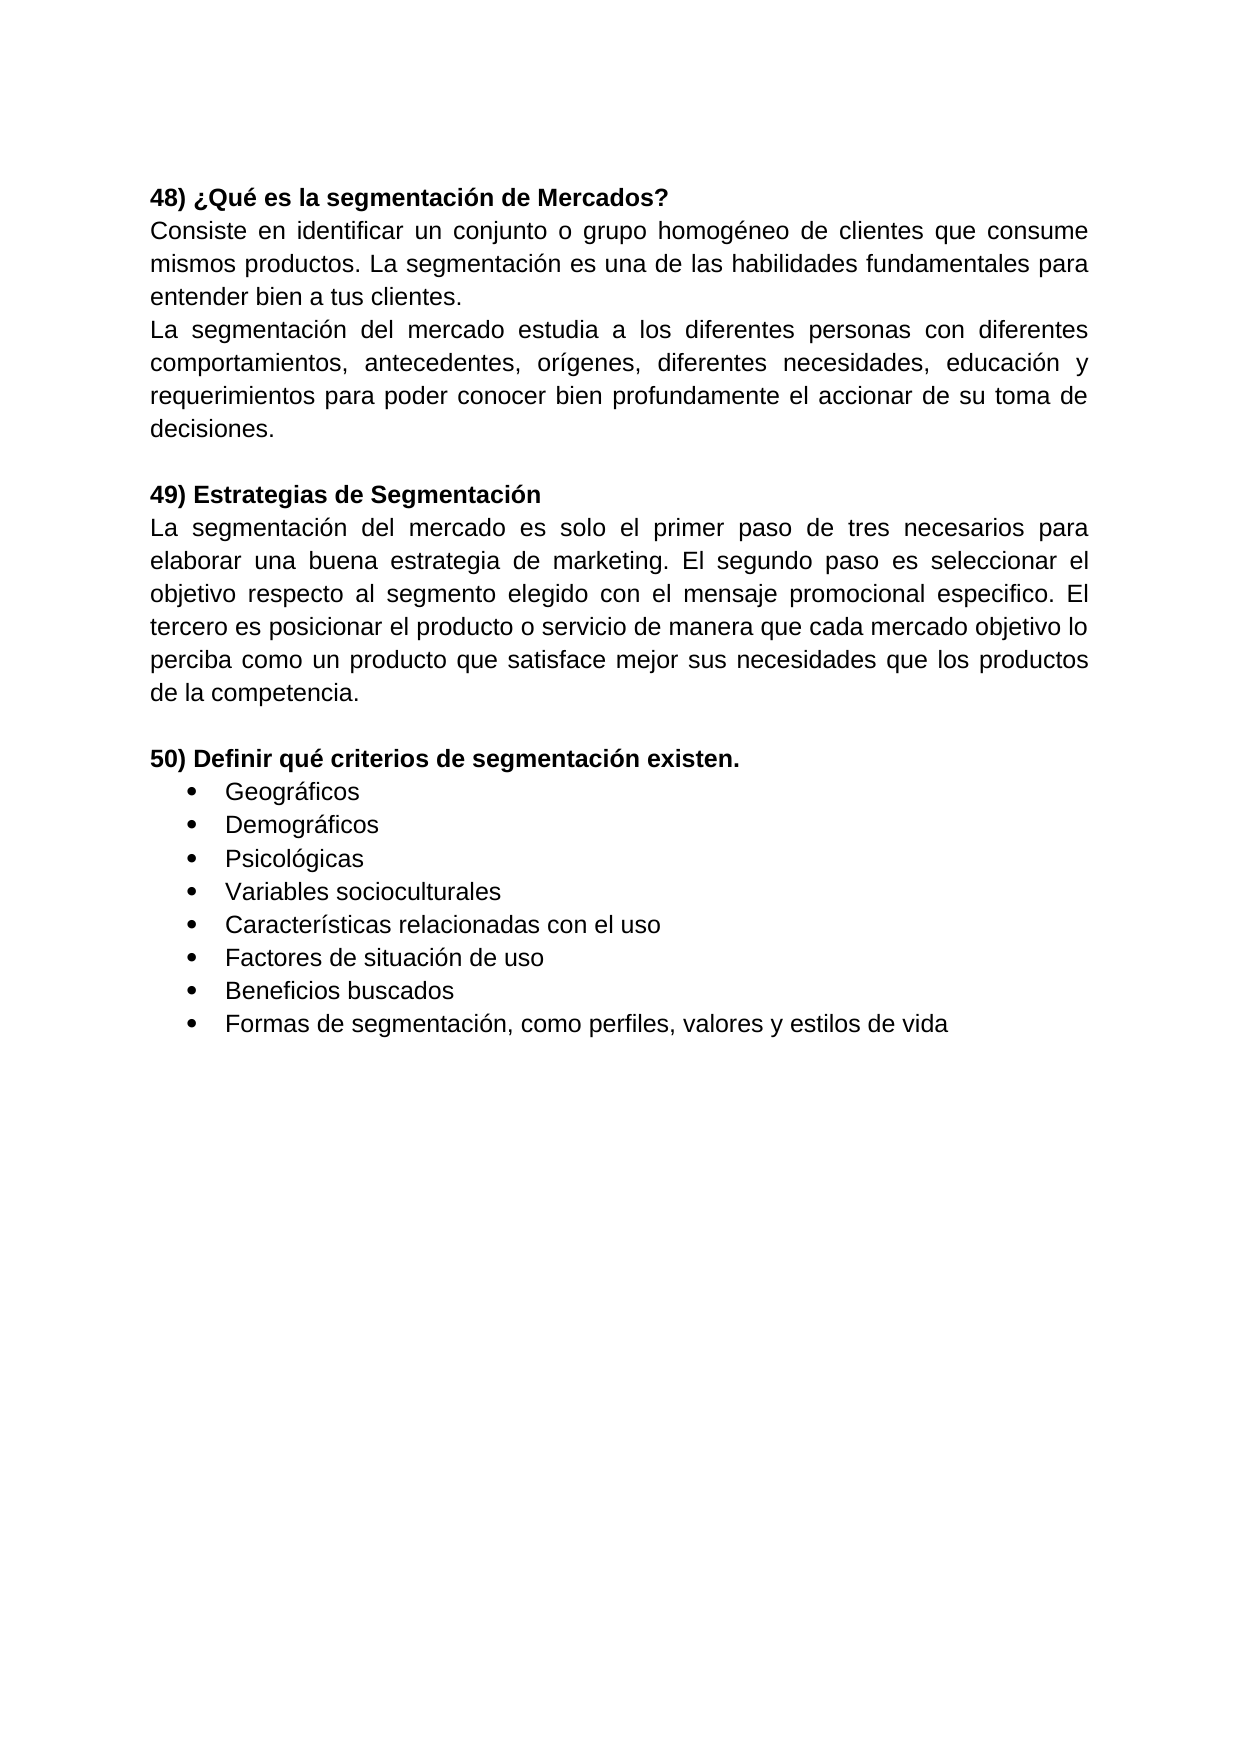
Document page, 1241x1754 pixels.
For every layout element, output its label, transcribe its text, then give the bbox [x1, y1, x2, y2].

list Variables socioculturales [187, 877, 1090, 906]
text 48) ¿Qué es la segmentación de Mercados? [150, 183, 1090, 212]
text 50) Definir qué criterios de segmentación existen. [150, 744, 1090, 773]
list Formas de segmentación, como perfiles, valores y estilos de vida [187, 1009, 1090, 1038]
text La segmentación del mercado estudia a los diferentes personas con diferentes comportamientos, antecedentes, orígenes, diferentes necesidades, educación y requerimientos para poder conocer bien profundamente el accionar de su toma de decisiones. [150, 315, 1090, 443]
list Características relacionadas con el uso [187, 910, 1090, 939]
text 49) Estrategias de Segmentación [150, 480, 1090, 509]
list Geográficos [187, 777, 1090, 806]
list Demográficos [187, 811, 1090, 839]
text Consiste en identificar un conjunto o grupo homogéneo de clientes que consume mismos productos. La segmentación es una de las habilidades fundamentales para entender bien a tus clientes. [150, 216, 1090, 311]
list Factores de situación de uso [187, 943, 1090, 972]
list Beneficios buscados [187, 976, 1090, 1005]
text La segmentación del mercado es solo el primer paso de tres necesarios para elaborar una buena estrategia de marketing. El segundo paso es seleccionar el objetivo respecto al segmento elegido con el mensaje promocional especifico. El tercero es posicionar el producto o servicio de manera que cada mercado objetivo lo perciba como un producto que satisface mejor sus necesidades que los productos de la competencia. [150, 513, 1090, 707]
list Psicológicas [187, 844, 1090, 872]
